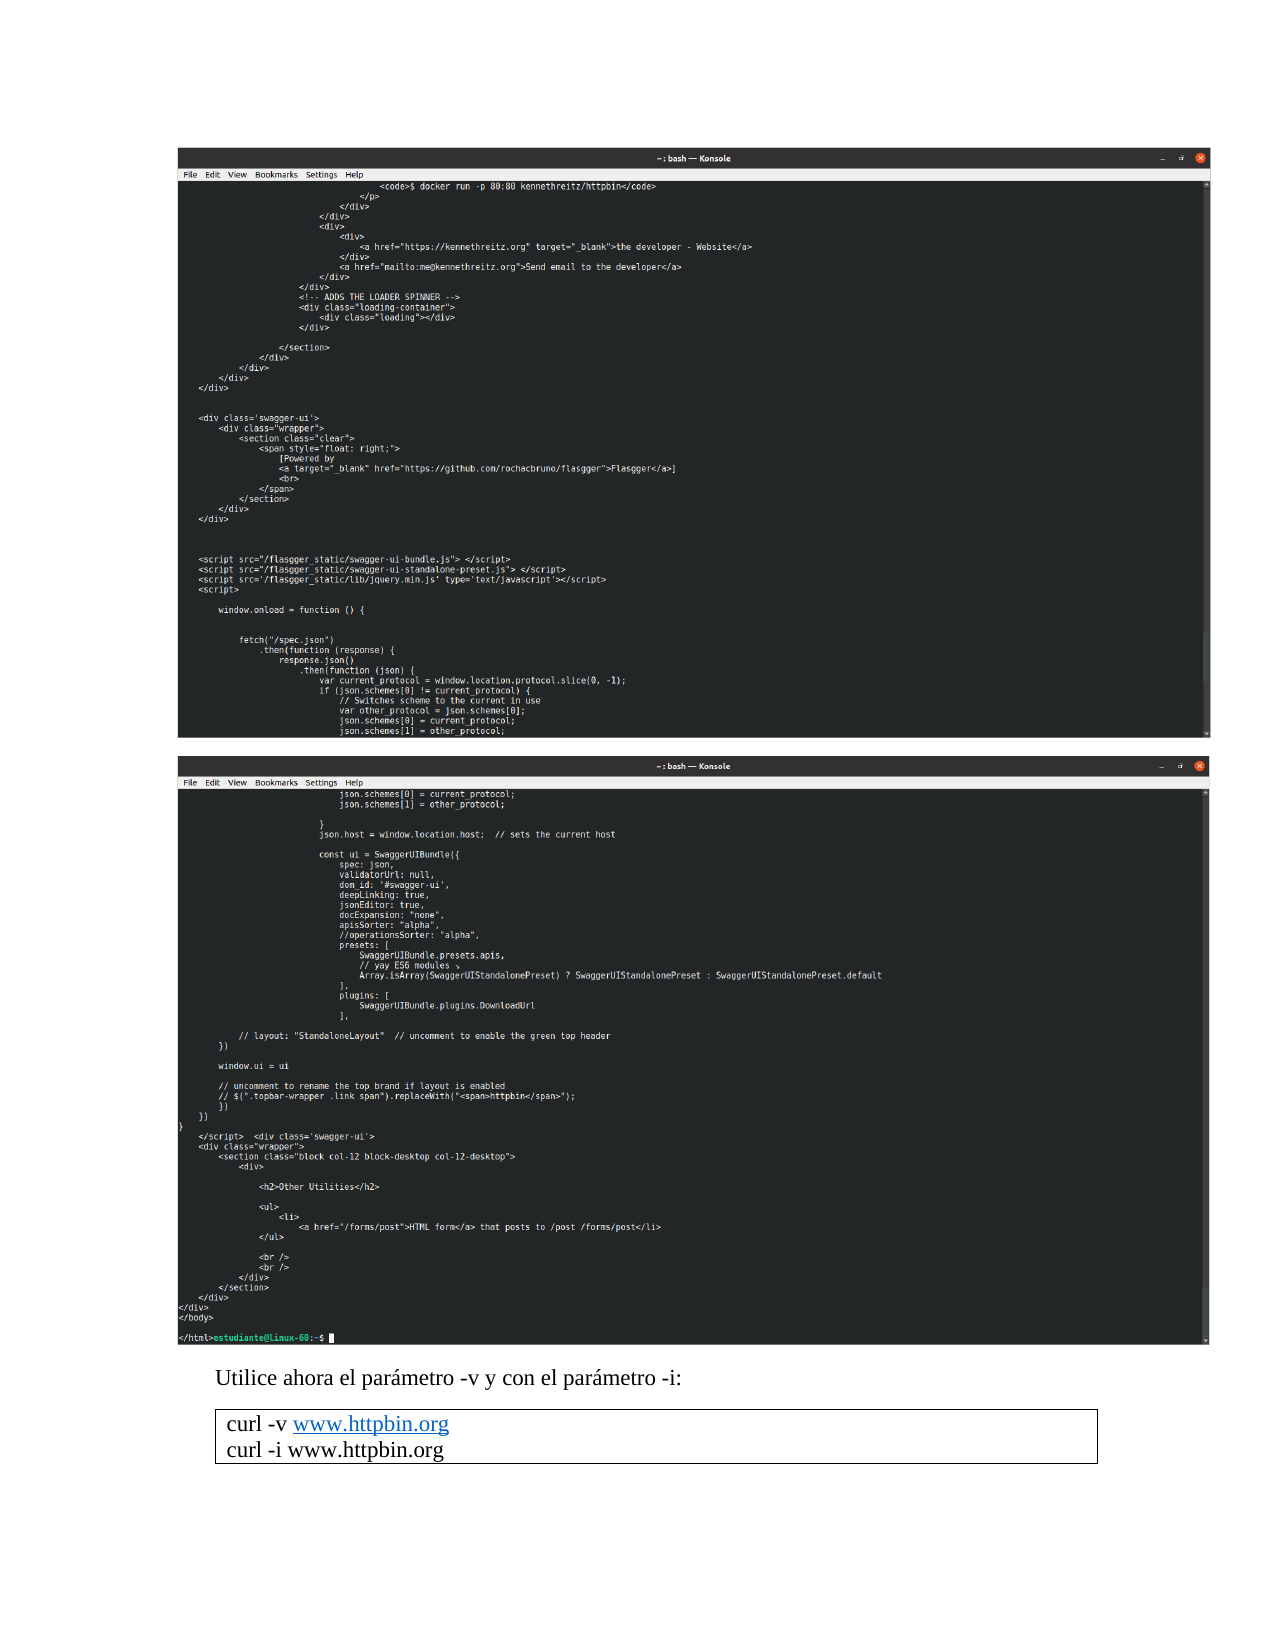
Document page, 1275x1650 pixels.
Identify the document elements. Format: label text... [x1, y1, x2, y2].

picture [177, 756, 1210, 1345]
picture [177, 147, 1211, 738]
table_header curl -v www.httpbin.org curl -i www.httpbin.org [216, 1410, 1097, 1463]
list Utilice ahora el parámetro -v y con el parámetro -i: [215, 1364, 1098, 1390]
